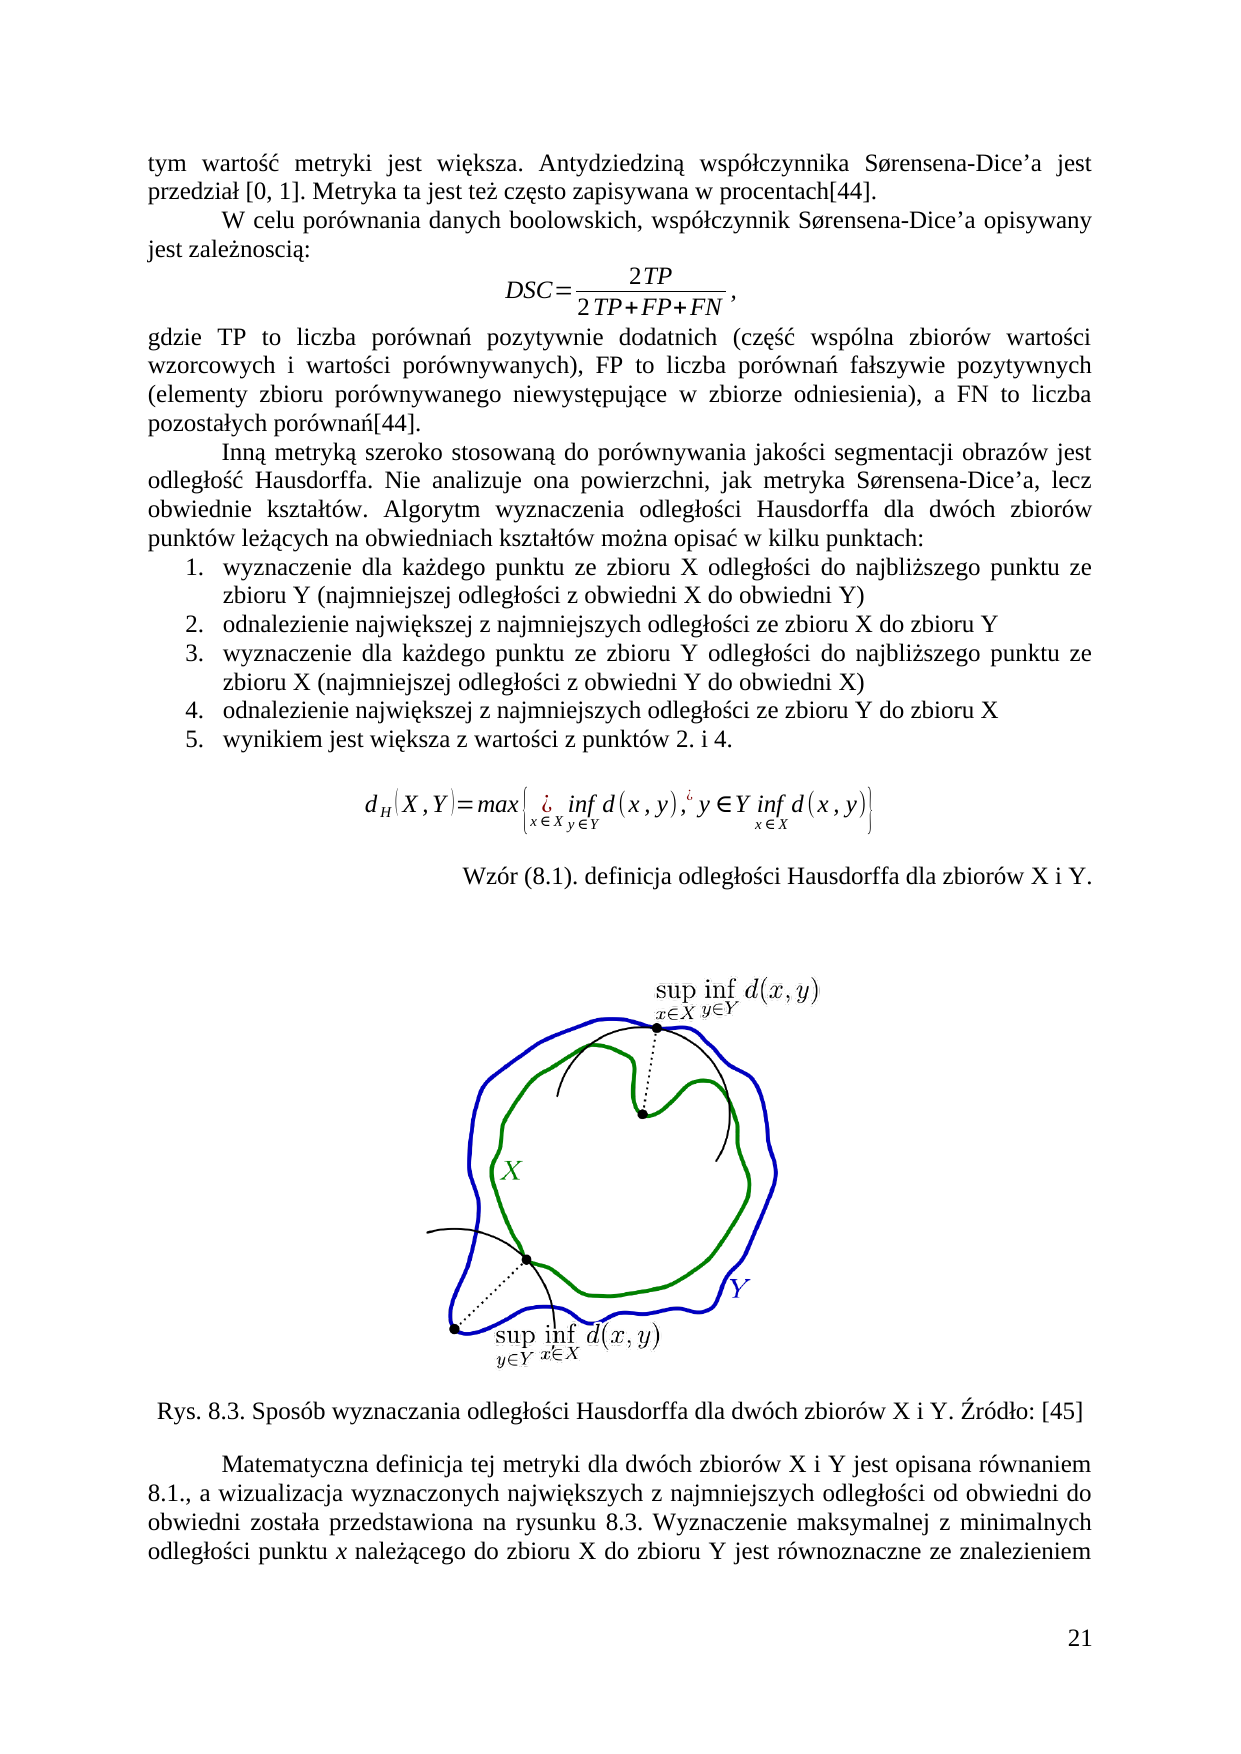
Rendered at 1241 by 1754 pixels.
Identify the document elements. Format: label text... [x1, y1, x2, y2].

subtitle Rys. 8.3. Sposób wyznaczania odległości Hausdorffa dla dwóch zbiorów X i Y. Źródło: [45] [148, 1396, 1093, 1424]
list wyznaczenie dla każdego punktu ze zbioru Y odległości do najbliższego punktu ze zbioru X (najmniejszej odległości z obwiedni Y do obwiedni X) [185, 638, 1093, 695]
text Inną metryką szeroko stosowaną do porównywania jakości segmentacji obrazów jest odległość Hausdorffa. Nie analizuje ona powierzchni, jak metryka Sørensena-Dice’a, lecz obwiednie kształtów. Algorytm wyznaczenia odległości Hausdorffa dla dwóch zbiorów punktów leżących na obwiedniach kształtów można opisać w kilku punktach: [148, 437, 1093, 552]
list odnalezienie największej z najmniejszych odległości ze zbioru X do zbioru Y [185, 609, 1093, 638]
picture [418, 968, 822, 1371]
text W celu porównania danych boolowskich, współczynnik Sørensena-Dice’a opisywany jest zależnoscią: [148, 205, 1093, 263]
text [148, 148, 1093, 205]
list wynikiem jest większa z wartości z punktów 2. i 4. [185, 724, 1093, 753]
list odnalezienie największej z najmniejszych odległości ze zbioru Y do zbioru X [185, 695, 1093, 724]
text gdzie TP to liczba porównań pozytywnie dodatnich (część wspólna zbiorów wartości wzorcowych i wartości porównywanych), FP to liczba porównań fałszywie pozytywnych (elementy zbioru porównywanego niewystępujące w zbiorze odniesienia), a FN to liczba pozostałych porównań[44]. [148, 322, 1093, 437]
list wyznaczenie dla każdego punktu ze zbioru X odległości do najbliższego punktu ze zbioru Y (najmniejszej odległości z obwiedni X do obwiedni Y) [185, 552, 1093, 609]
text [148, 1449, 1093, 1564]
subtitle Wzór (8.1). definicja odległości Hausdorffa dla zbiorów X i Y. [148, 861, 1093, 889]
